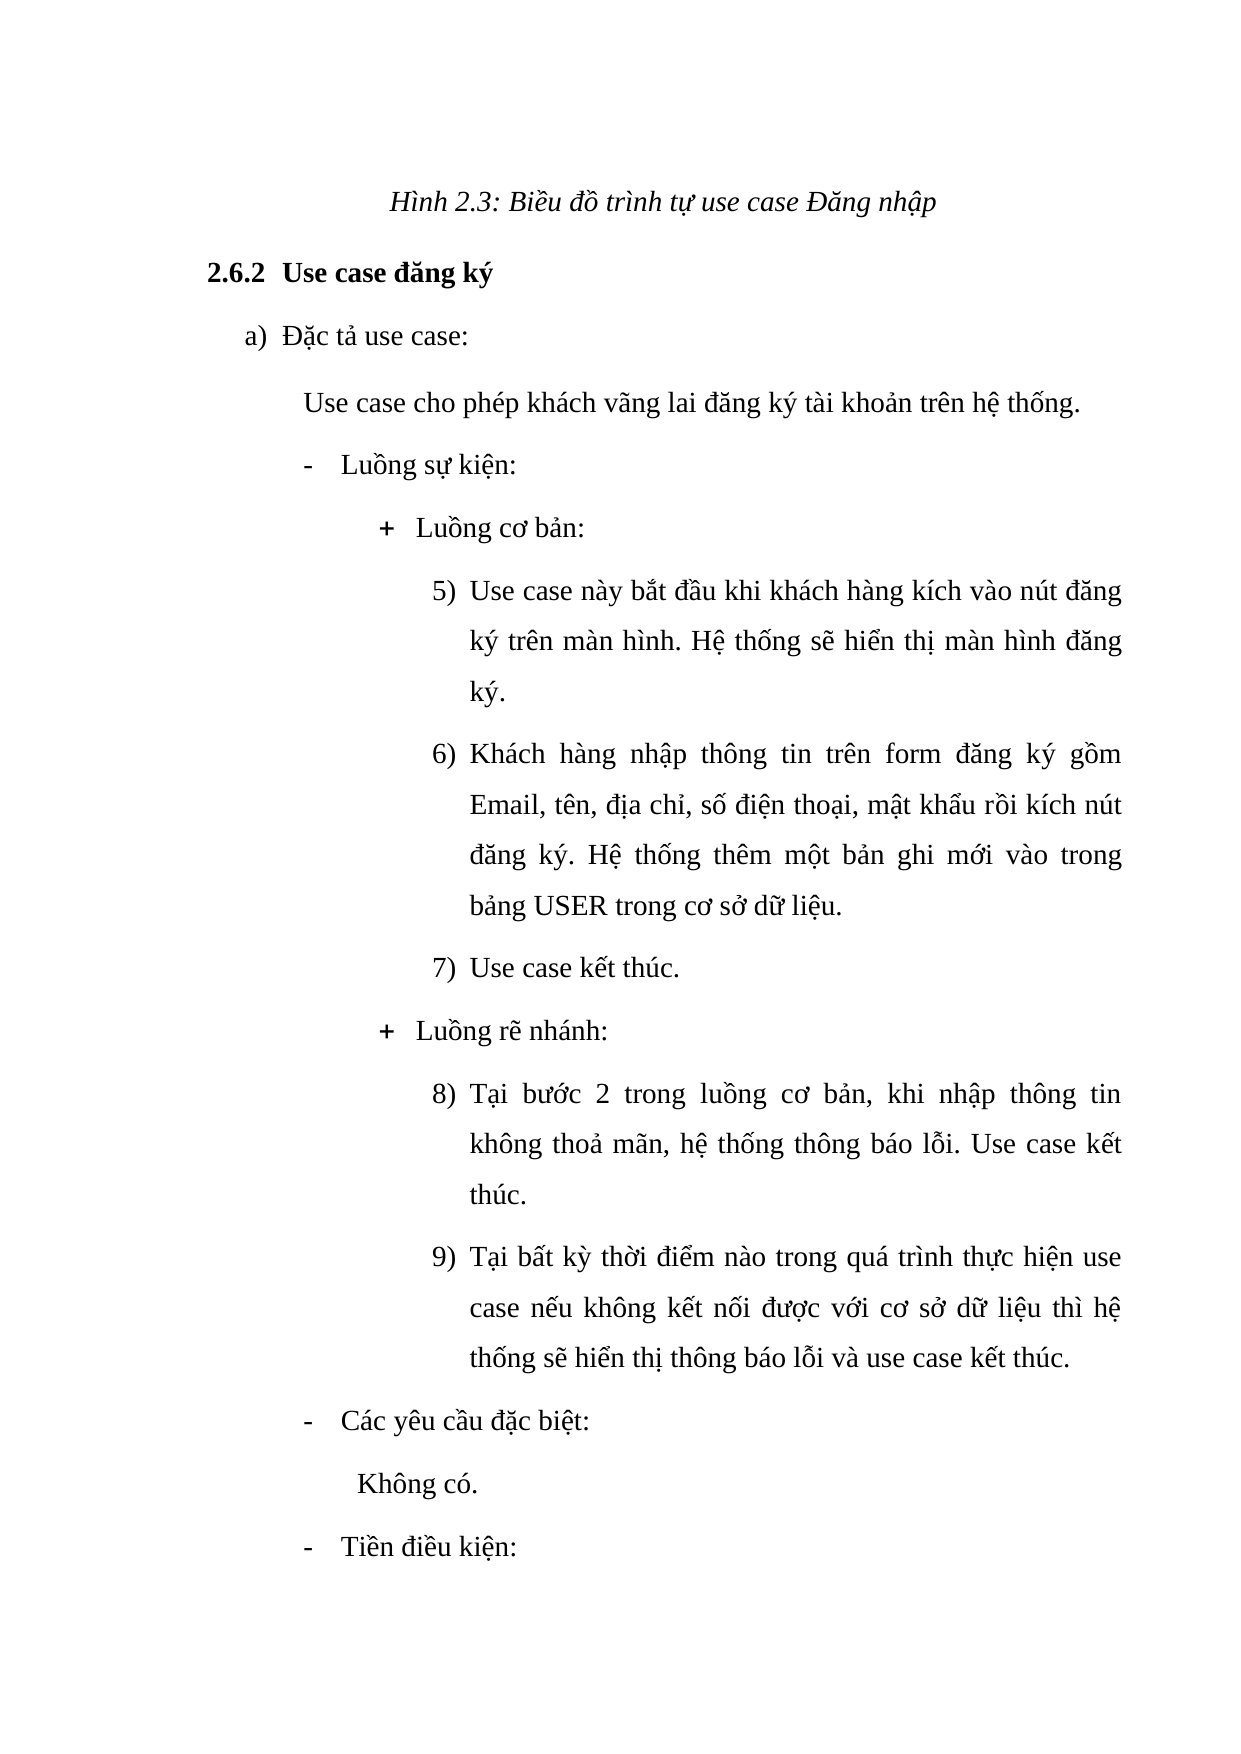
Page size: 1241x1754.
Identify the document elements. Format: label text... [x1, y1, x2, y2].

list Use case này bắt đầu khi khách hàng kích vào nút đăng ký trên màn hình. Hệ thống sẽ hiển thị màn hình đăng ký. [432, 573, 1122, 707]
text Không có. [357, 1466, 1122, 1499]
text Use case cho phép khách vãng lai đăng ký tài khoản trên hệ thống. [244, 385, 1122, 418]
list Đặc tả use case: [244, 318, 1122, 351]
text Khách hàng nhập thông tin trên form đăng ký gồm Email, tên, địa chỉ, số điện thoại, mật khẩu rồi kích nút đăng ký. Hệ thống thêm một bản ghi mới vào trong bảng USER trong cơ sở dữ liệu. [432, 737, 1122, 921]
list Tiền điều kiện: [303, 1529, 1122, 1562]
list Tại bước 2 trong luồng cơ bản, khi nhập thông tin không thoả mãn, hệ thống thông báo lỗi. Use case kết thúc. [432, 1076, 1122, 1210]
list Các yêu cầu đặc biệt: [303, 1403, 1122, 1437]
subtitle Use case đăng ký [207, 255, 1122, 288]
text Use case kết thúc. [432, 950, 1122, 984]
list Tại bất kỳ thời điểm nào trong quá trình thực hiện use case nếu không kết nối được với cơ sở dữ liệu thì hệ thống sẽ hiển thị thông báo lỗi và use case kết thúc. [432, 1239, 1122, 1374]
list Luồng cơ bản: [378, 510, 1122, 544]
list Luồng sự kiện: [303, 447, 1122, 481]
list Luồng rẽ nhánh: [378, 1013, 1122, 1047]
text Hình 2.3: Biều đồ trình tự use case Đăng nhập [207, 184, 1122, 217]
